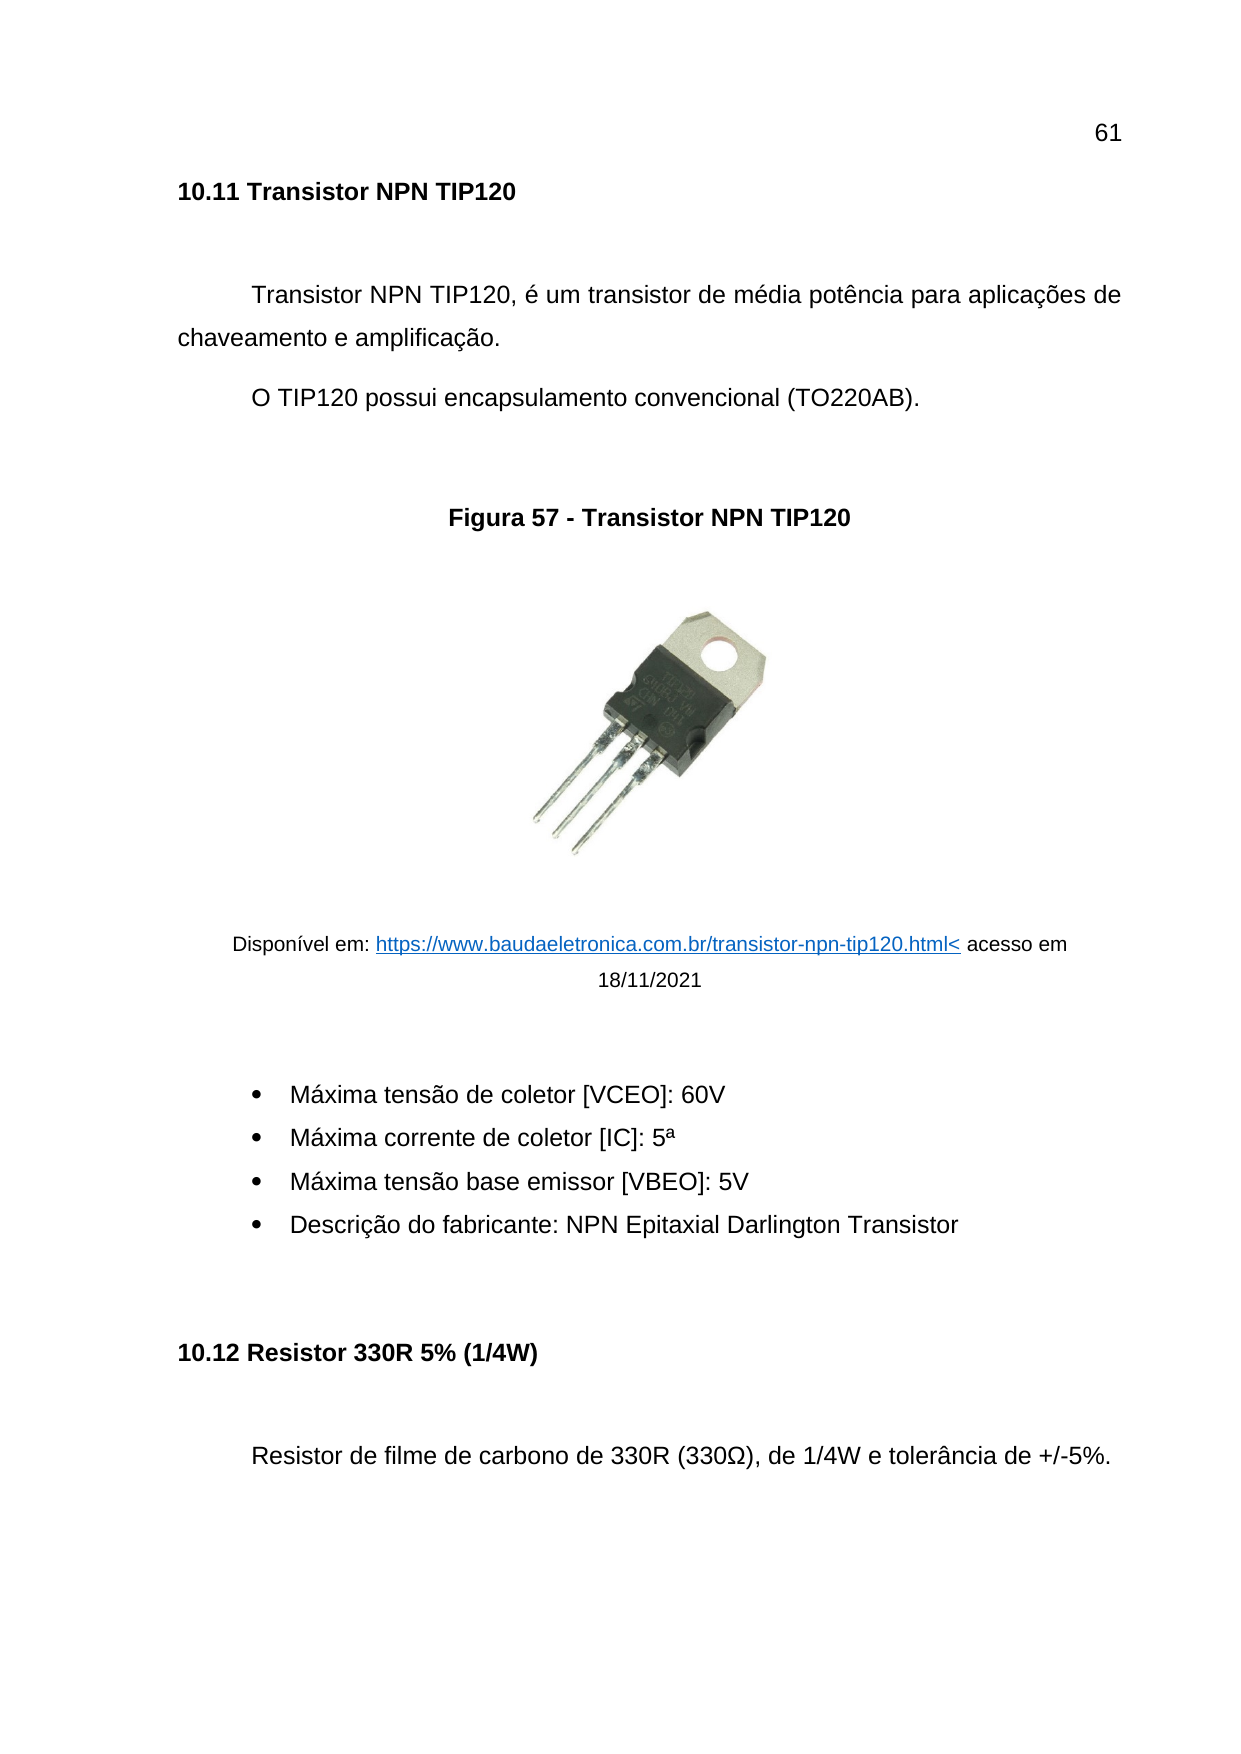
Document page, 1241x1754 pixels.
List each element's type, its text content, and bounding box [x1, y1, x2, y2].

list Máxima tensão base emissor [VBEO]: 5V [252, 1167, 1122, 1196]
list Máxima corrente de coletor [IC]: 5ª [252, 1123, 1122, 1152]
text Transistor NPN TIP120, é um transistor de média potência para aplicações de chaveamento e amplificação. [177, 280, 1122, 352]
subtitle 10.12 Resistor 330R 5% (1/4W) [177, 1338, 1122, 1367]
text Figura 57 - Transistor NPN TIP120 [177, 503, 1122, 531]
text Resistor de filme de carbono de 330R (330Ω), de 1/4W e tolerância de +/-5%. [177, 1441, 1122, 1469]
picture [480, 562, 819, 901]
list Descrição do fabricante: NPN Epitaxial Darlington Transistor [252, 1210, 1122, 1239]
subtitle 10.11 Transistor NPN TIP120 [177, 177, 1122, 206]
list Máxima tensão de coletor [VCEO]: 60V [252, 1080, 1122, 1109]
text Disponível em: https://www.baudaeletronica.com.br/transistor-npn-tip120.html< acesso em 18/11/2021 [177, 932, 1122, 992]
text O TIP120 possui encapsulamento convencional (TO220AB). [177, 383, 1122, 412]
